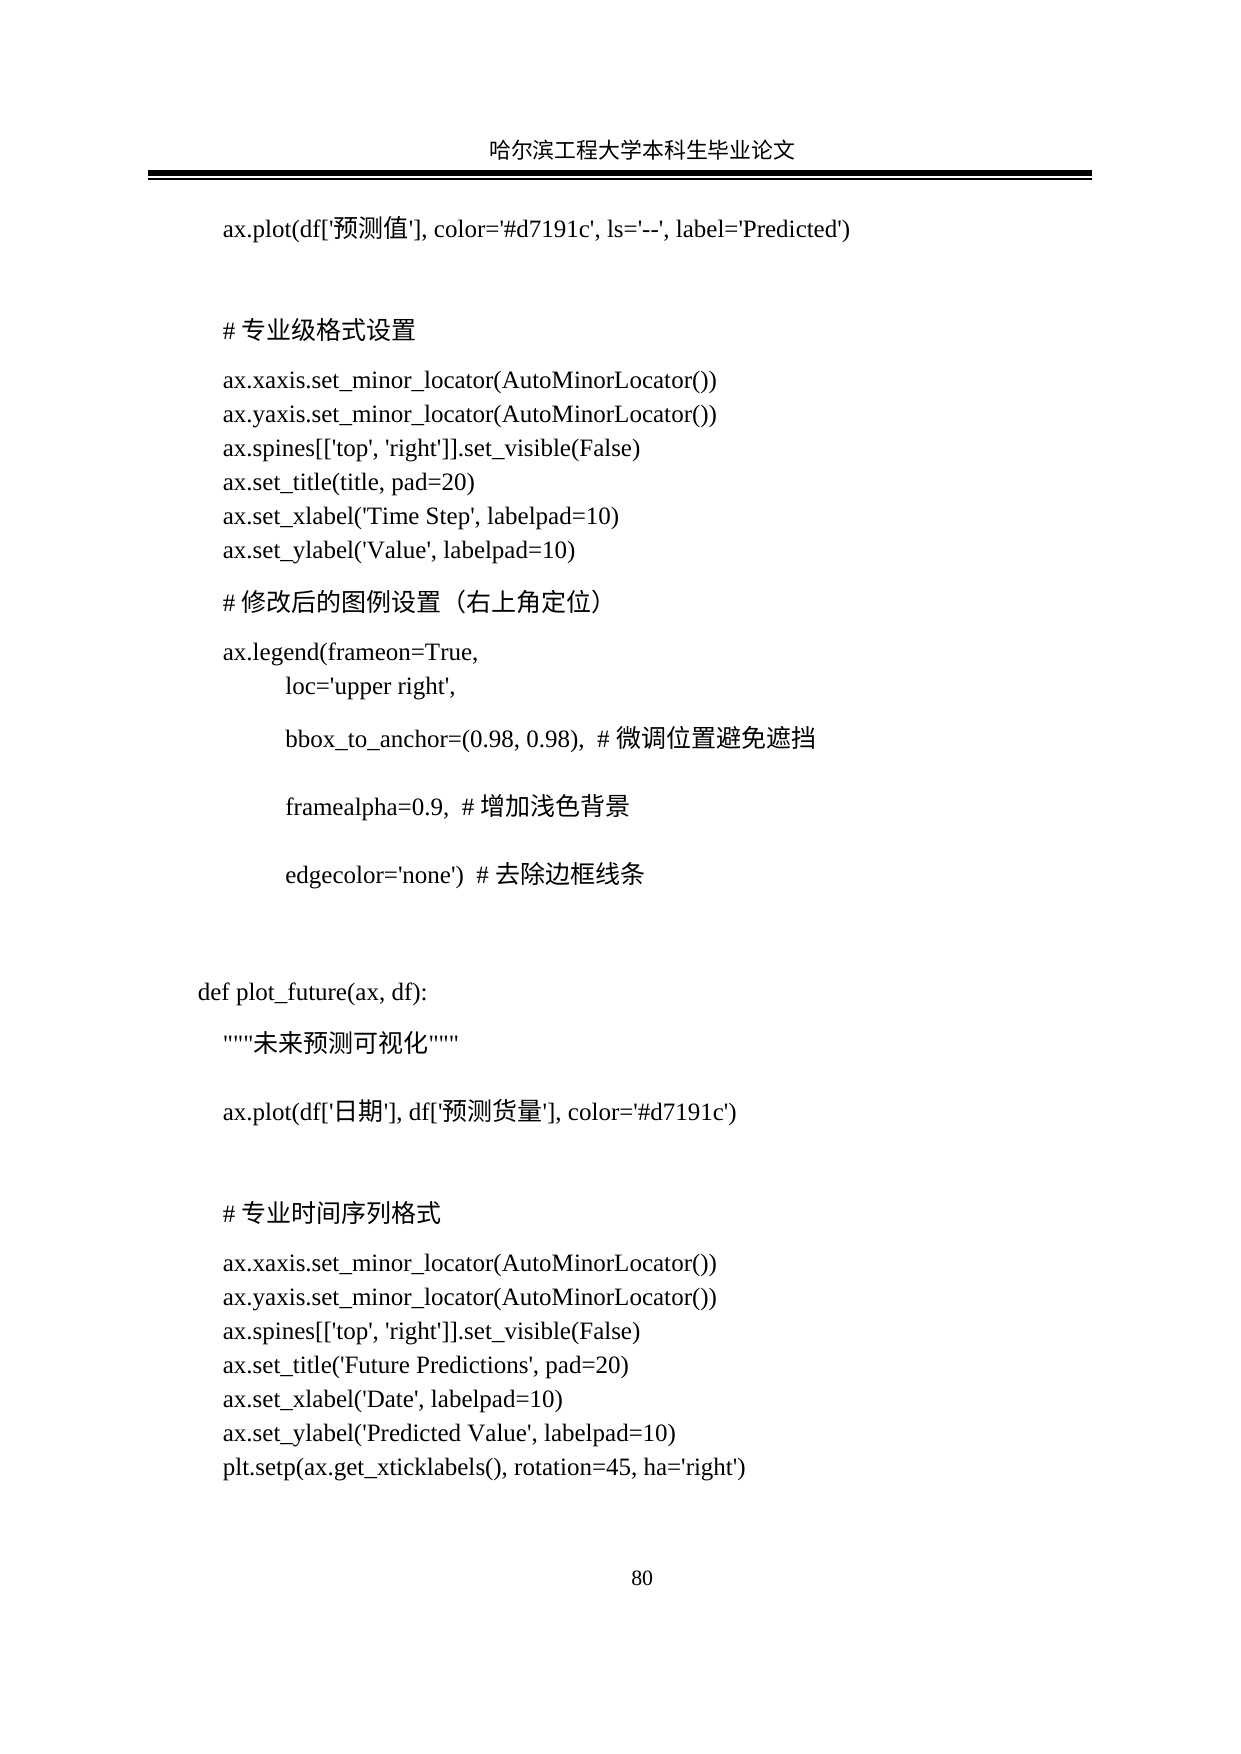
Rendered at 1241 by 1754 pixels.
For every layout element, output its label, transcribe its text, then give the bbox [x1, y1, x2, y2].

text ax.yaxis.set_minor_locator(AutoMinorLocator()) [148, 397, 1092, 431]
text ax.plot(df['预测值'], color='#d7191c', ls='--', label='Predicted') [148, 193, 1092, 261]
text ax.legend(frameon=True, [148, 634, 1092, 668]
text ax.set_ylabel('Value', labelpad=10) [148, 533, 1092, 567]
text loc='upper right', [148, 668, 1092, 702]
text ax.plot(df['日期'], df['预测货量'], color='#d7191c') [148, 1076, 1092, 1144]
text bbox_to_anchor=(0.98, 0.98), # 微调位置避免遮挡 [148, 702, 1092, 770]
text ax.yaxis.set_minor_locator(AutoMinorLocator()) [148, 1280, 1092, 1314]
text plt.setp(ax.get_xticklabels(), rotation=45, ha='right') [148, 1449, 1092, 1483]
text # 专业时间序列格式 [148, 1178, 1092, 1246]
text ax.xaxis.set_minor_locator(AutoMinorLocator()) [148, 1246, 1092, 1280]
text ax.set_title(title, pad=20) [148, 465, 1092, 499]
text ax.set_xlabel('Time Step', labelpad=10) [148, 499, 1092, 533]
text ax.spines[['top', 'right']].set_visible(False) [148, 1314, 1092, 1348]
text ax.xaxis.set_minor_locator(AutoMinorLocator()) [148, 363, 1092, 397]
text # 专业级格式设置 [148, 295, 1092, 363]
text # 修改后的图例设置（右上角定位） [148, 567, 1092, 634]
text framealpha=0.9, # 增加浅色背景 [148, 770, 1092, 838]
text ax.spines[['top', 'right']].set_visible(False) [148, 431, 1092, 465]
text edgecolor='none') # 去除边框线条 [148, 838, 1092, 906]
text ax.set_xlabel('Date', labelpad=10) [148, 1382, 1092, 1416]
text def plot_future(ax, df): [148, 974, 1092, 1008]
text """未来预测可视化""" [148, 1008, 1092, 1076]
text ax.set_title('Future Predictions', pad=20) [148, 1348, 1092, 1382]
text ax.set_ylabel('Predicted Value', labelpad=10) [148, 1416, 1092, 1449]
